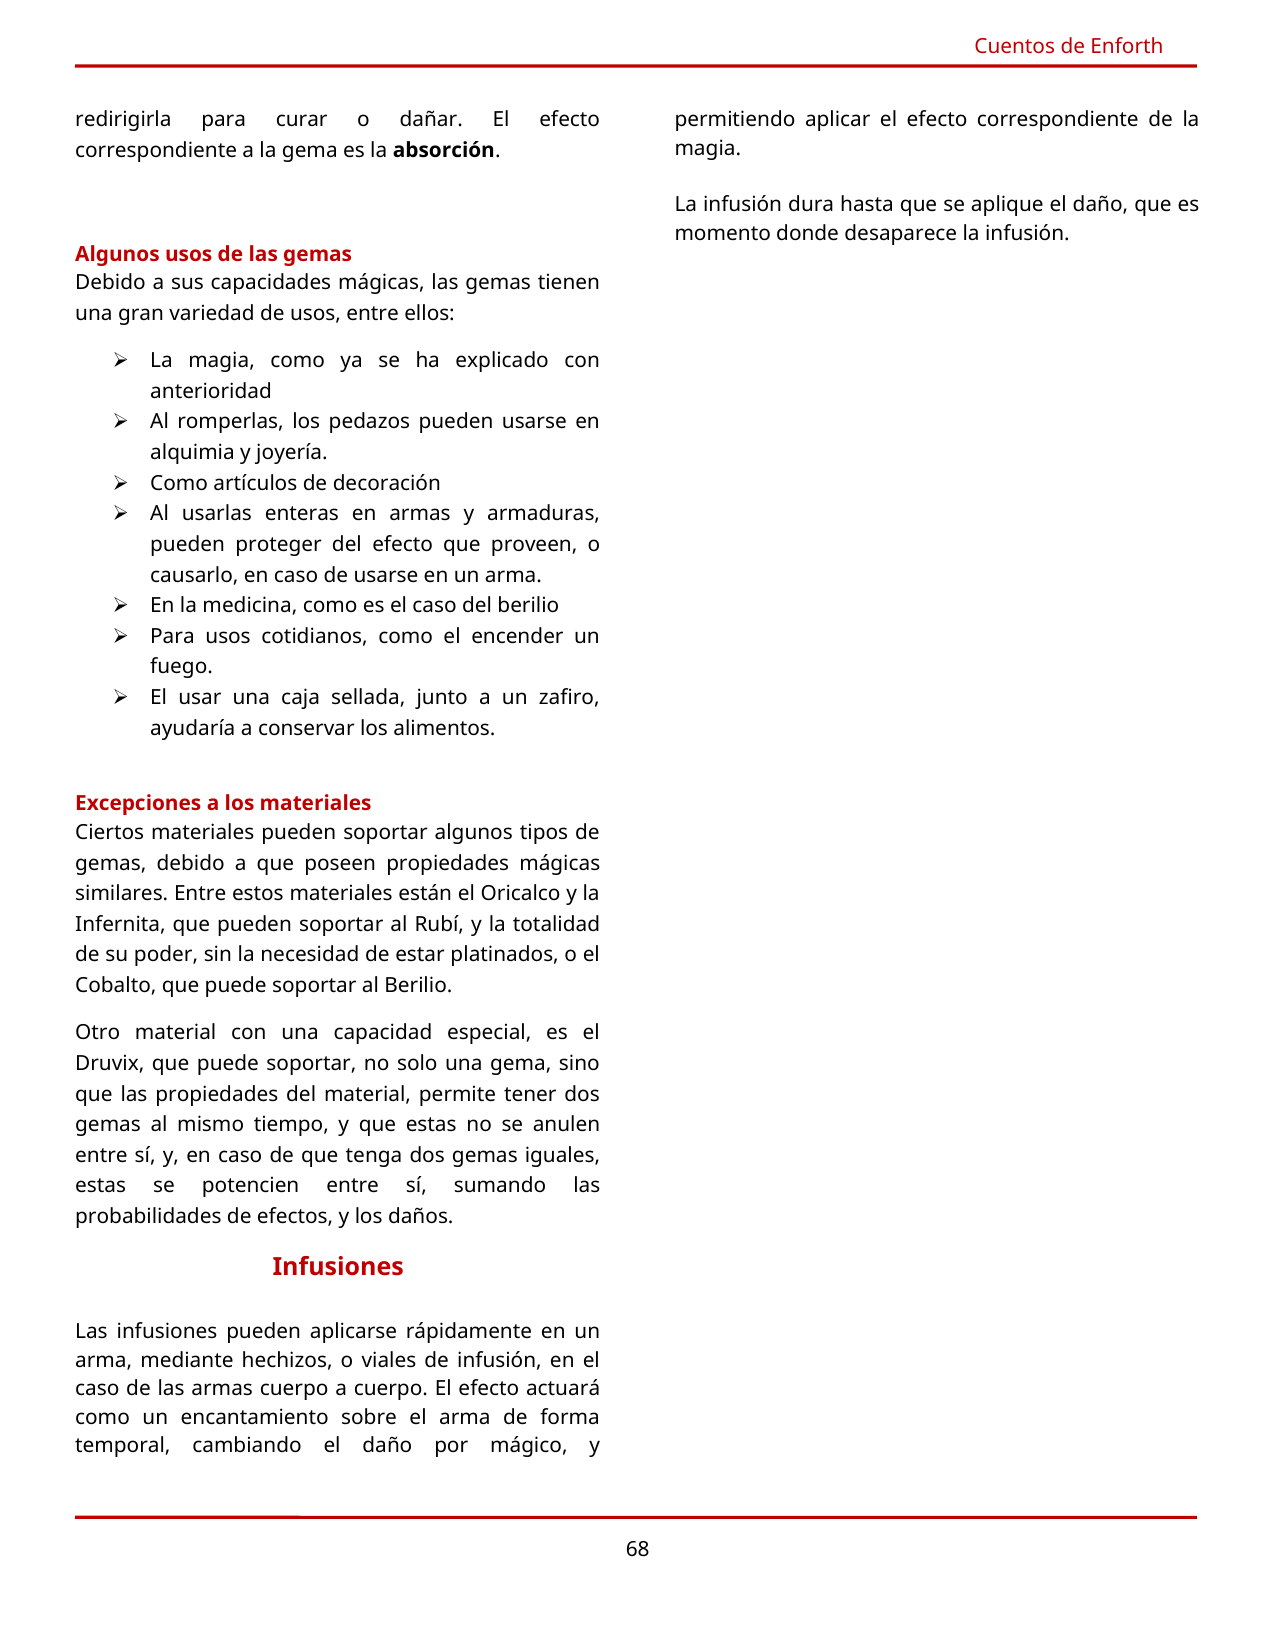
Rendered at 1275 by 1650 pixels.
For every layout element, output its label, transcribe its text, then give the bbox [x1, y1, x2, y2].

text Ciertos materiales pueden soportar algunos tipos de gemas, debido a que poseen propiedades mágicas similares. Entre estos materiales están el Oricalco y la Infernita, que pueden soportar al Rubí, y la totalidad de su poder, sin la necesidad de estar platinados, o el Cobalto, que puede soportar al Berilio. [75, 817, 601, 998]
list Al usarlas enteras en armas y armaduras, pueden proteger del efecto que proveen, o causarlo, en caso de usarse en un arma. [112, 498, 601, 588]
text Debido a sus capacidades mágicas, las gemas tienen una gran variedad de usos, entre ellos: [75, 267, 601, 326]
list Como artículos de decoración [112, 468, 601, 496]
list Para usos cotidianos, como el encender un fuego. [112, 621, 601, 680]
list En la medicina, como es el caso del berilio [112, 590, 601, 619]
text Otro material con una capacidad especial, es el Druvix, que puede soportar, no solo una gema, sino que las propiedades del material, permite tener dos gemas al mismo tiempo, y que estas no se anulen entre sí, y, en caso de que tenga dos gemas iguales, estas se potencien entre sí, sumando las probabilidades de efectos, y los daños. [75, 1017, 601, 1229]
text Las infusiones pueden aplicarse rápidamente en un arma, mediante hechizos, o viales de infusión, en el caso de las armas cuerpo a cuerpo. El efecto actuará como un encantamiento sobre el arma de forma temporal, cambiando el daño por mágico, y permitiendo aplicar el efecto correspondiente de la magia. [75, 1317, 601, 1459]
text La infusión dura hasta que se aplique el daño, que es momento donde desaparece la infusión. [674, 189, 1200, 246]
list El usar una caja sellada, junto a un zafiro, ayudaría a conservar los alimentos. [112, 682, 601, 741]
text Excepciones a los materiales [75, 788, 601, 817]
subtitle Infusiones [75, 1248, 601, 1282]
list La magia, como ya se ha explicado con anterioridad [112, 345, 601, 404]
list Al romperlas, los pedazos pueden usarse en alquimia y joyería. [112, 407, 601, 466]
text Algunos usos de las gemas [75, 239, 601, 267]
text Las infusiones pueden aplicarse rápidamente en un arma, mediante hechizos, o viales de infusión, en el caso de las armas cuerpo a cuerpo. El efecto actuará como un encantamiento sobre el arma de forma temporal, cambiando el daño por mágico, y permitiendo aplicar el efecto correspondiente de la magia. [674, 104, 1200, 161]
